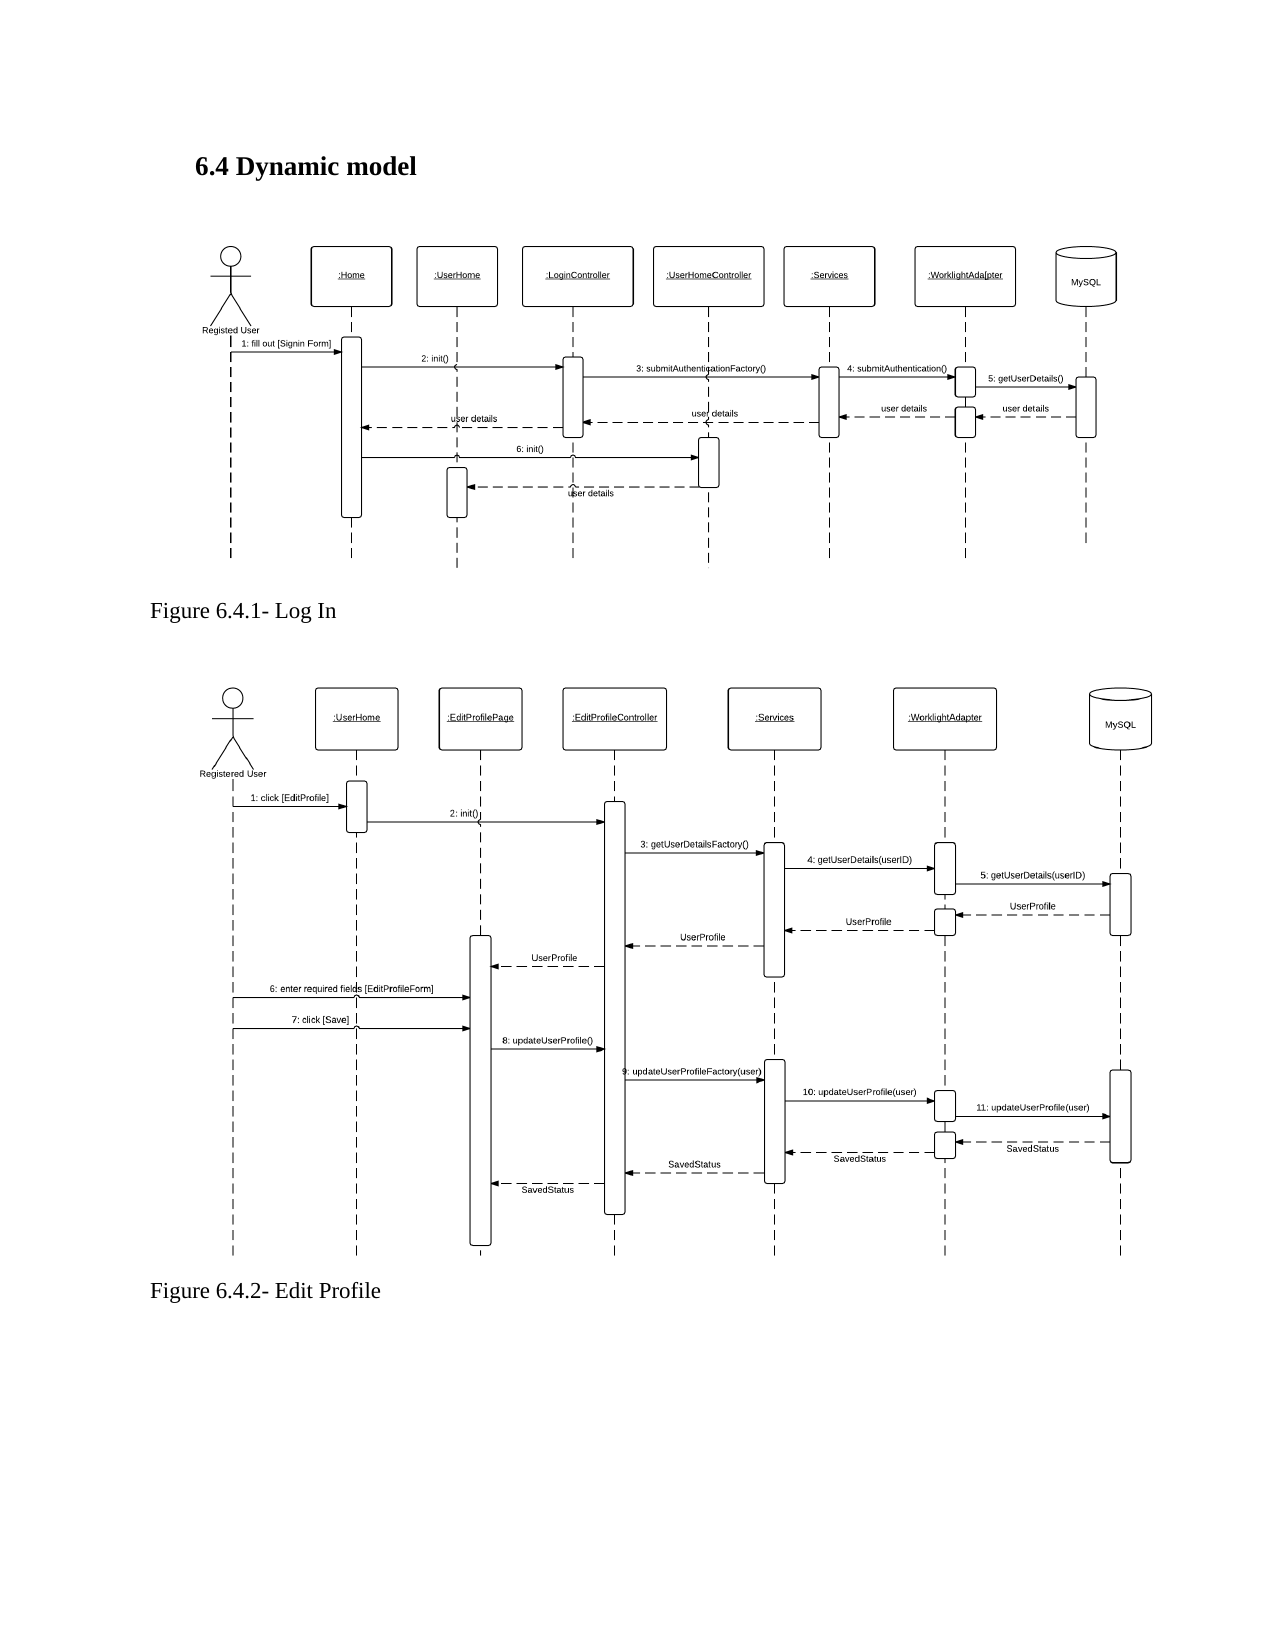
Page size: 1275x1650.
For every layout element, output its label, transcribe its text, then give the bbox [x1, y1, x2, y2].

picture [150, 636, 1154, 1263]
text Figure 6.4.2- Edit Profile [150, 1277, 1125, 1303]
text Figure 6.4.1- Log In [150, 597, 1125, 623]
subtitle 6.4 Dynamic model [195, 150, 1125, 181]
picture [150, 196, 1129, 583]
